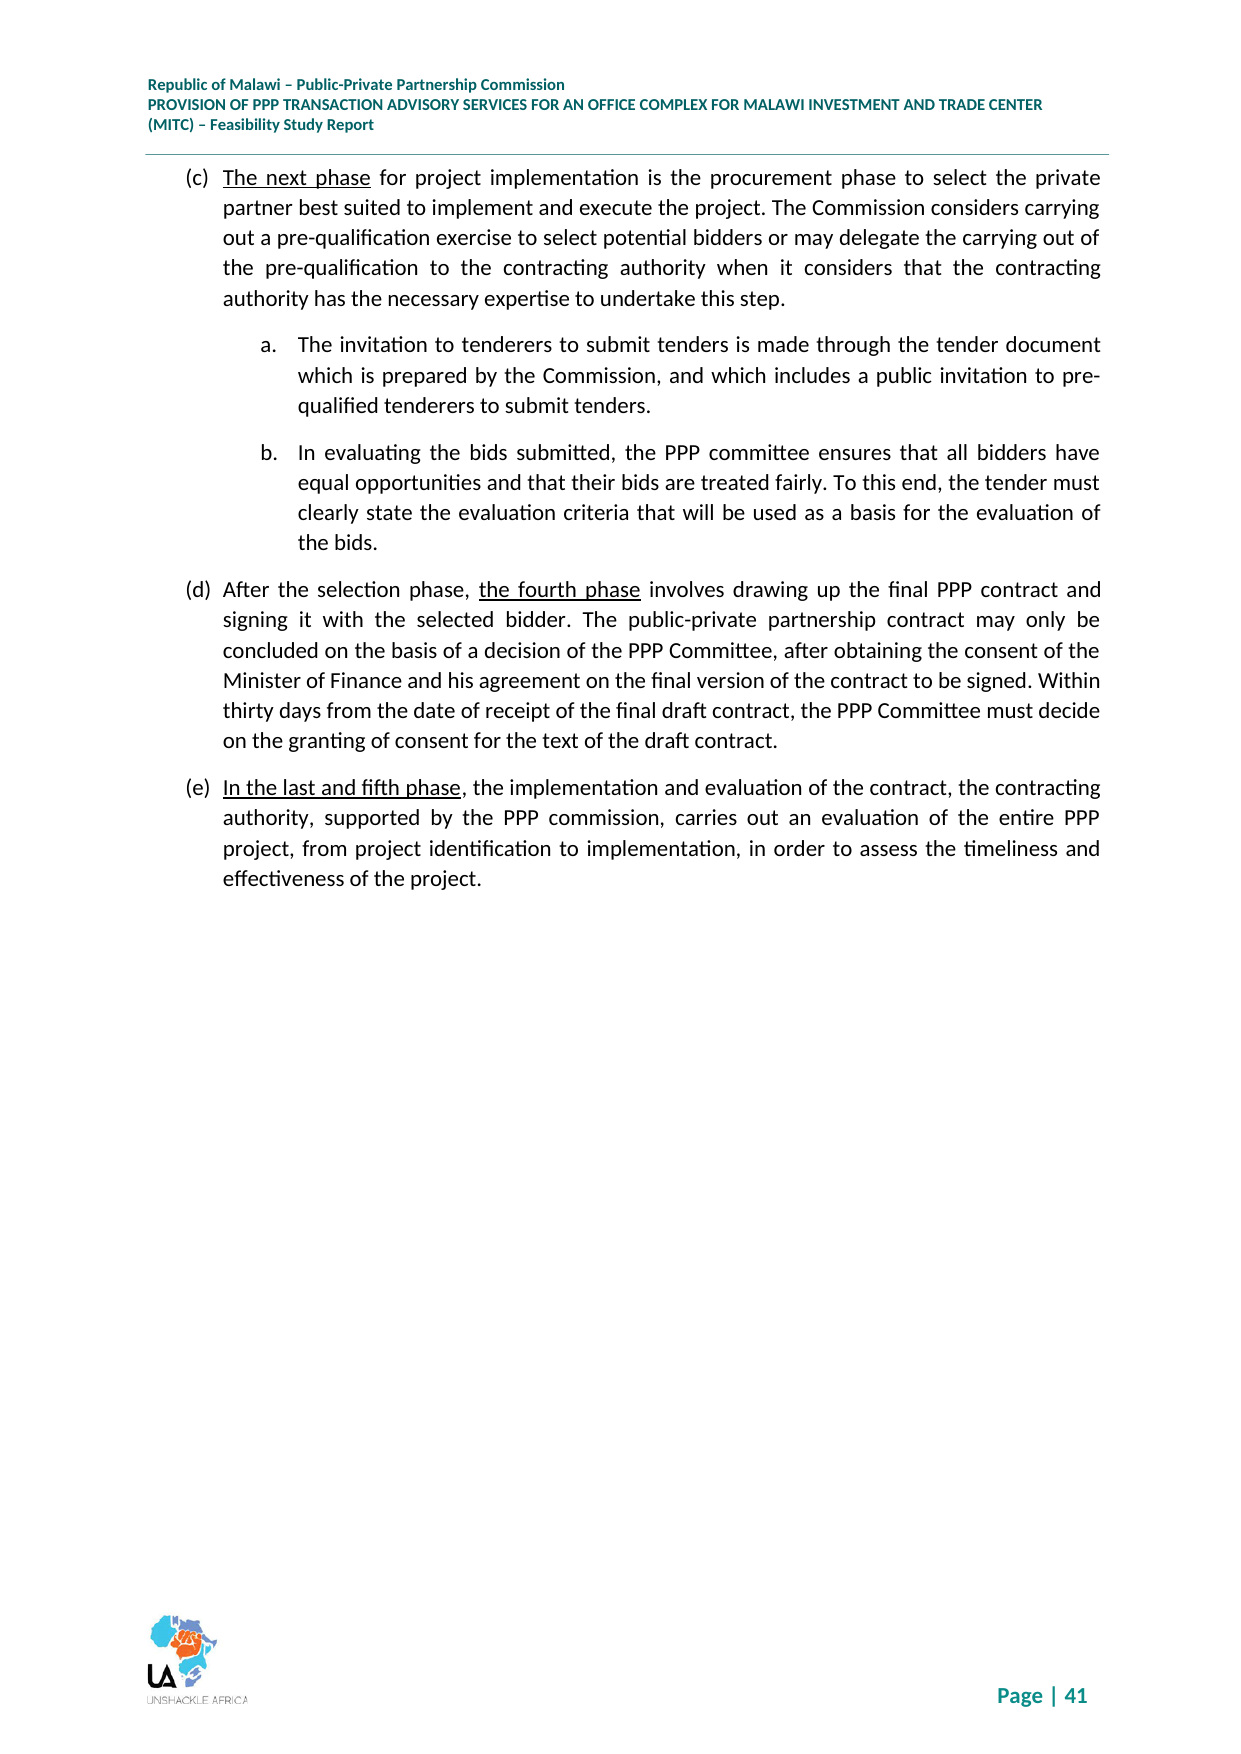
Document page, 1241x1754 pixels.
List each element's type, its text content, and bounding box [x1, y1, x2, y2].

list The invitation to tenderers to submit tenders is made through the tender document which is prepared by the Commission, and which includes a public invitation to pre-qualified tenderers to submit tenders. [260, 331, 1102, 419]
list In the last and fifth phase, the implementation and evaluation of the contract, the contracting authority, supported by the PPP commission, carries out an evaluation of the entire PPP project, from project identification to implementation, in order to assess the timeliness and effectiveness of the project. [185, 773, 1102, 892]
list After the selection phase, the fourth phase involves drawing up the final PPP contract and signing it with the selected bidder. The public-private partnership contract may only be concluded on the basis of a decision of the PPP Committee, after obtaining the consent of the Minister of Finance and his agreement on the final version of the contract to be signed. Within thirty days from the date of receipt of the final draft contract, the PPP Committee must decide on the granting of consent for the text of the draft contract. [185, 575, 1102, 754]
list In evaluating the bids submitted, the PPP committee ensures that all bidders have equal opportunities and that their bids are treated fairly. To this end, the tender must clearly state the evaluation criteria that will be used as a basis for the evaluation of the bids. [260, 438, 1102, 556]
list The next phase for project implementation is the procurement phase to select the private partner best suited to implement and execute the project. The Commission considers carrying out a pre-qualification exercise to select potential bidders or may delegate the carrying out of the pre-qualification to the contracting authority when it considers that the contracting authority has the necessary expertise to undertake this step. [185, 163, 1102, 312]
picture [147, 1612, 248, 1704]
